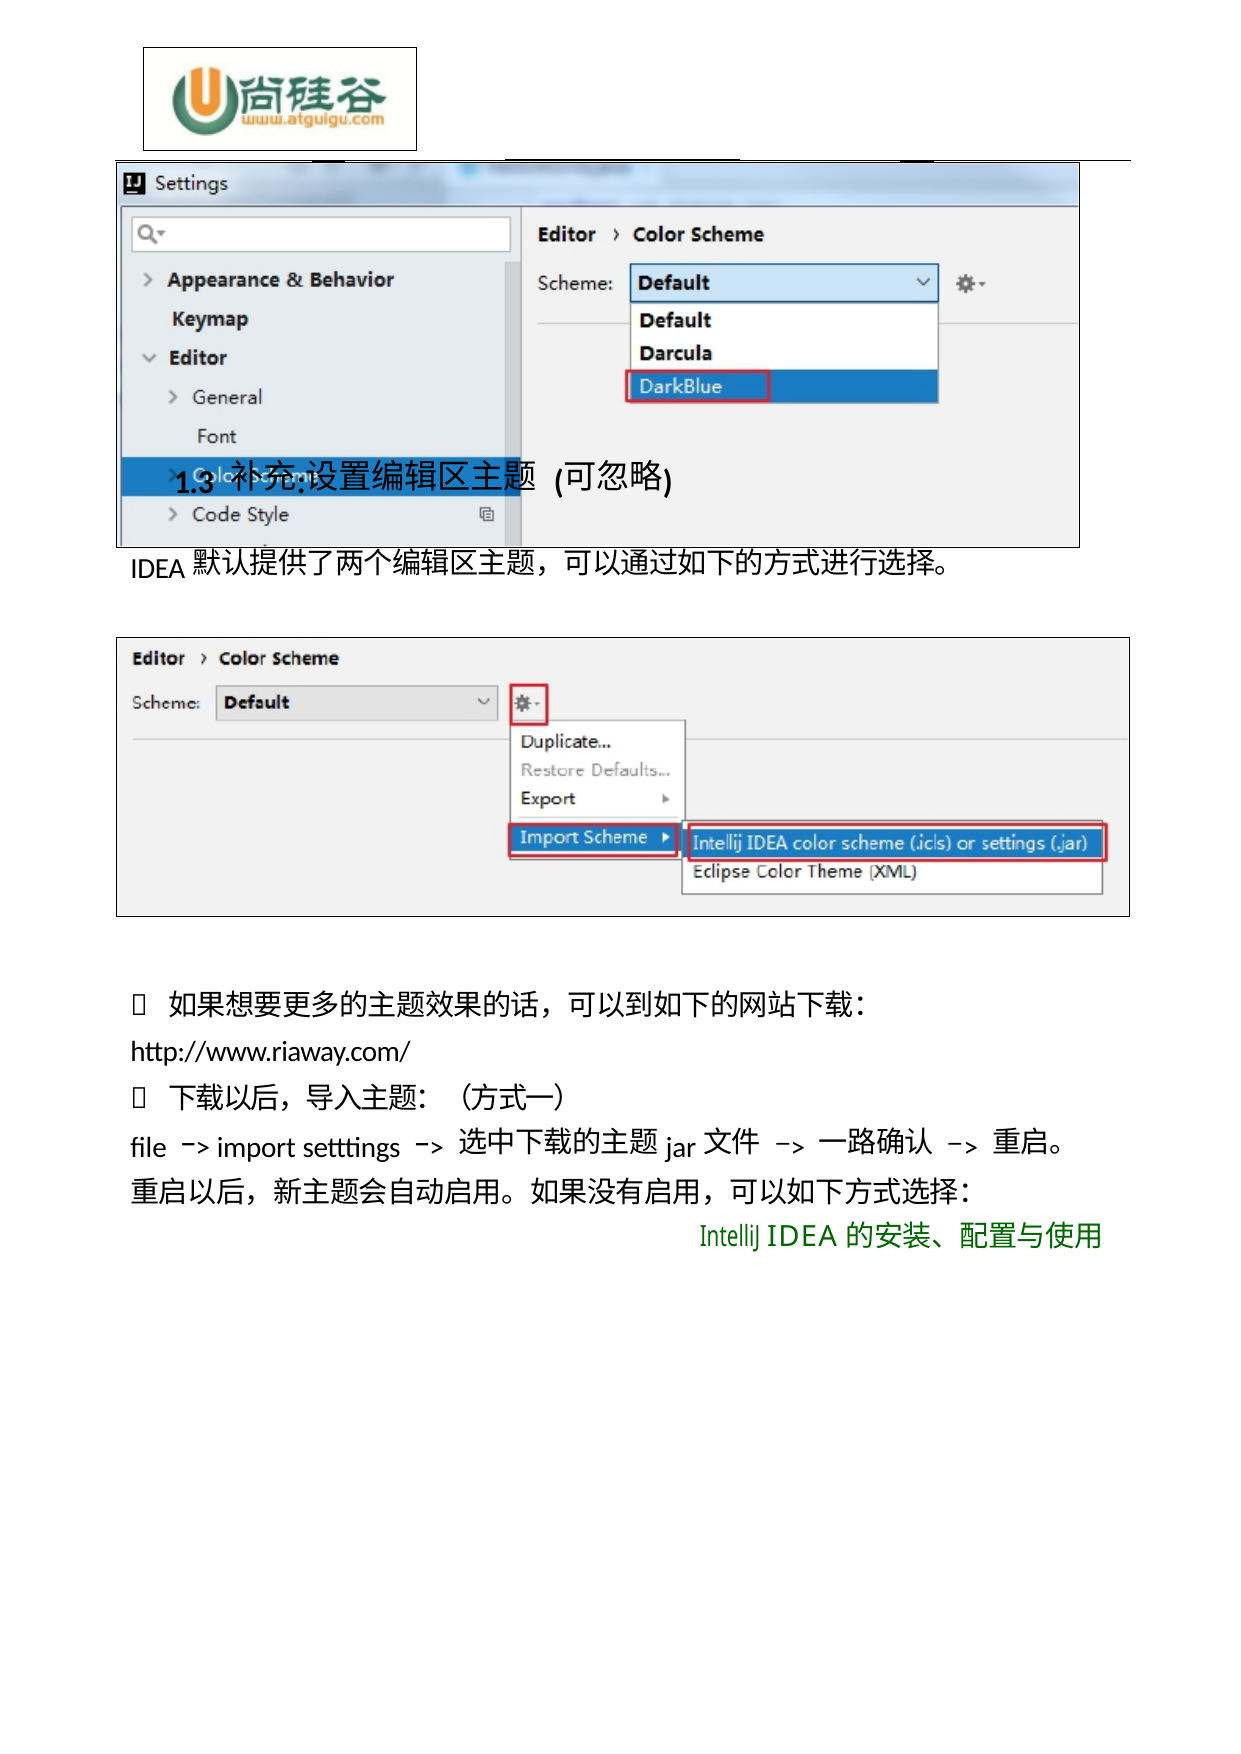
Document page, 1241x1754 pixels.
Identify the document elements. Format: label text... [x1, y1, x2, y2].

text  下载以后，导入主题：（方式一） [130, 1071, 1171, 1118]
text IntelliJ IDEA 的安装、配置与使用 [699, 1212, 1171, 1255]
picture [117, 638, 1129, 916]
text 重启以后，新主题会自动启用。如果没有启用，可以如下方式选择： [130, 1167, 1171, 1212]
text 1.3 补充:设置编辑区主题 (可忽略) [130, 464, 1171, 501]
text  如果想要更多的主题效果的话，可以到如下的网站下载： [130, 990, 1171, 1022]
picture [144, 48, 416, 150]
text IDEA 默认提供了两个编辑区主题，可以通过如下的方式进行选择。 [130, 551, 1171, 585]
text http://www.riaway.com/ [130, 1022, 1171, 1071]
picture [117, 163, 1079, 547]
text file –> import setttings –> 选中下载的主题 jar 文件 –> 一路确认 –> 重启。 [130, 1118, 1171, 1167]
